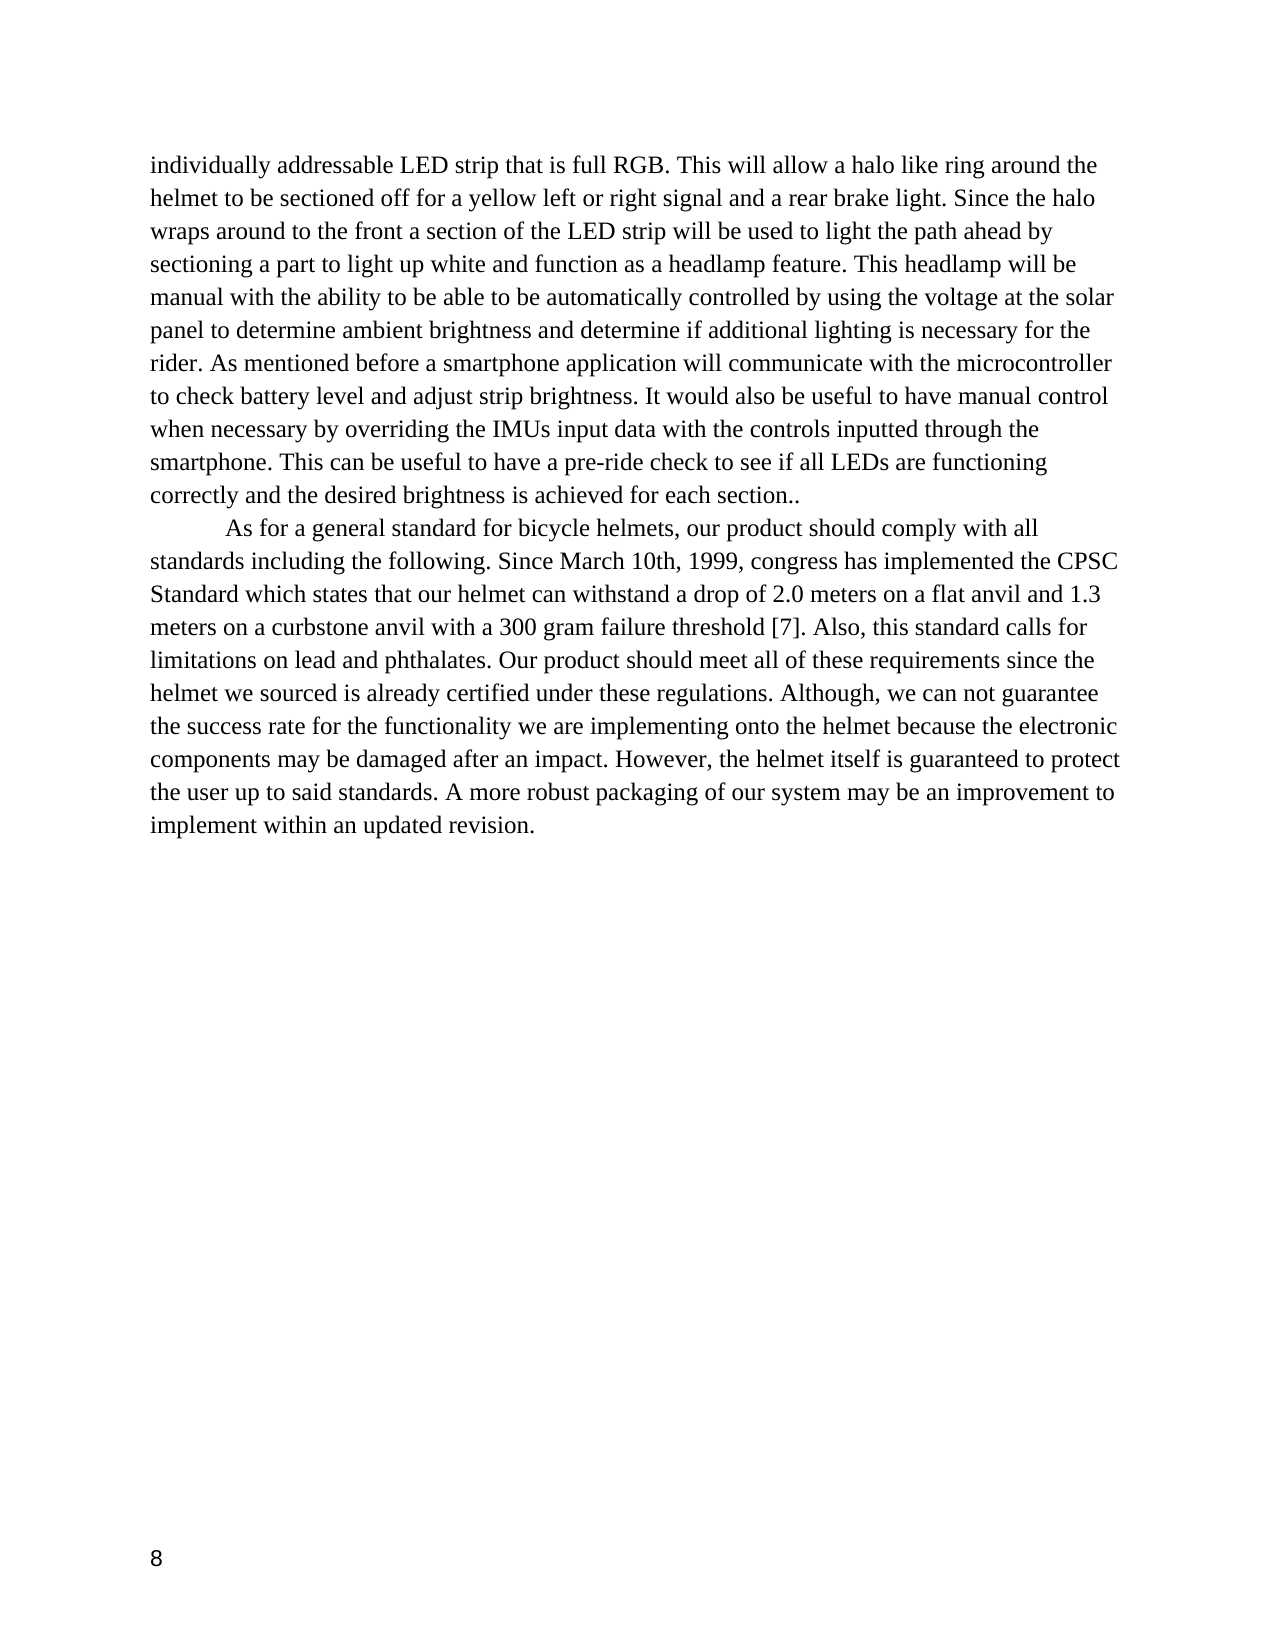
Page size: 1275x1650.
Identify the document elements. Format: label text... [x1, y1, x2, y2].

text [150, 150, 1125, 509]
text As for a general standard for bicycle helmets, our product should comply with all standards including the following. Since March 10th, 1999, congress has implemented the CPSC Standard which states that our helmet can withstand a drop of 2.0 meters on a flat anvil and 1.3 meters on a curbstone anvil with a 300 gram failure threshold [7]. Also, this standard calls for limitations on lead and phthalates. Our product should meet all of these requirements since the helmet we sourced is already certified under these regulations. Although, we can not guarantee the success rate for the functionality we are implementing onto the helmet because the electronic components may be damaged after an impact. However, the helmet itself is guaranteed to protect the user up to said standards. A more robust packaging of our system may be an improvement to implement within an updated revision. [150, 513, 1125, 839]
